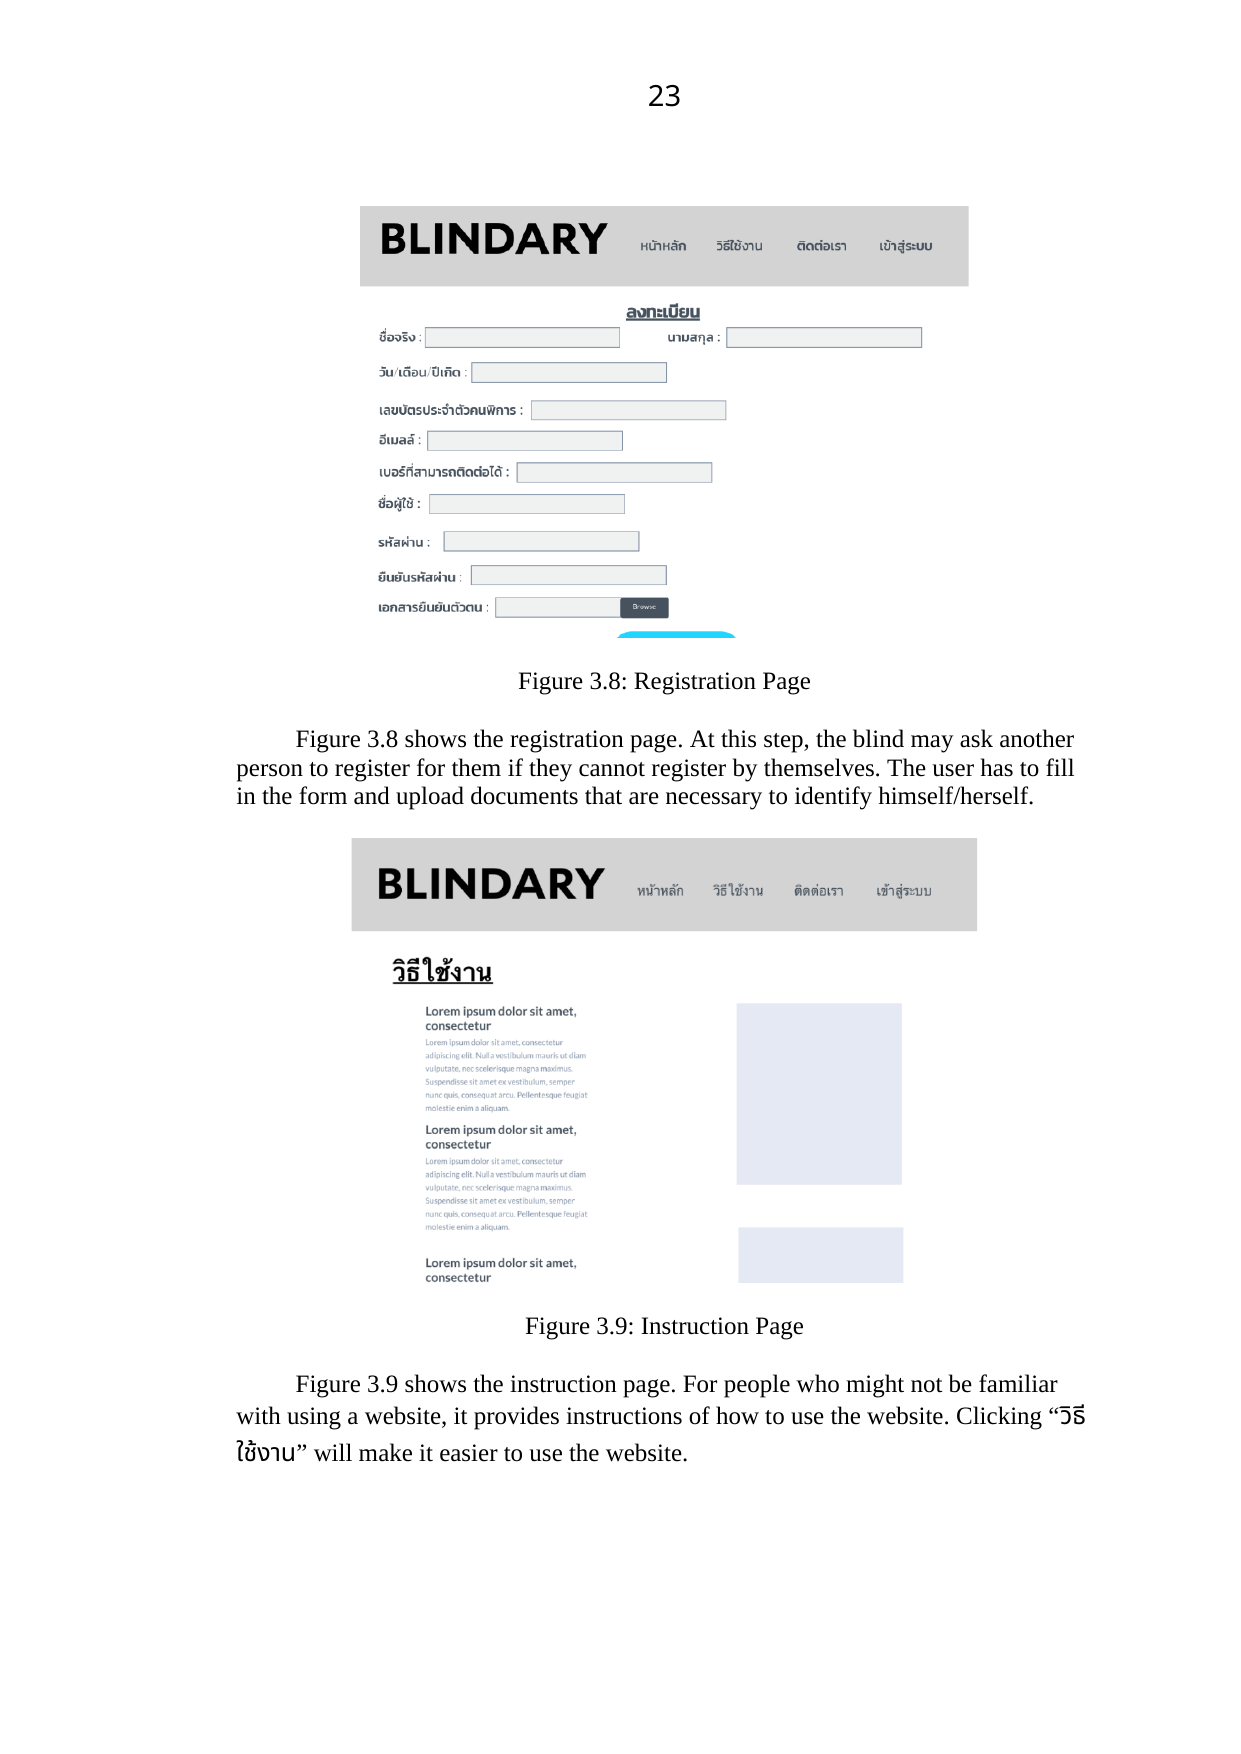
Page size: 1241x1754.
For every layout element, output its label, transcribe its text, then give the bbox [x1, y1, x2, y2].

text Figure 3.9 shows the instruction page. For people who might not be familiar with using a website, it provides instructions of how to use the website. Clicking “วิธีใช้งาน” will make it easier to use the website. [236, 1369, 1092, 1473]
picture [360, 206, 969, 638]
text Figure 3.9: Instruction Page [236, 1311, 1092, 1340]
picture [351, 838, 978, 1283]
text Figure 3.8 shows the registration page. At this step, the blind may ask another person to register for them if they cannot register by themselves. The user has to fill in the form and upload documents that are necessary to identify himself/herself. [236, 724, 1092, 810]
text Figure 3.8: Registration Page [236, 666, 1092, 695]
